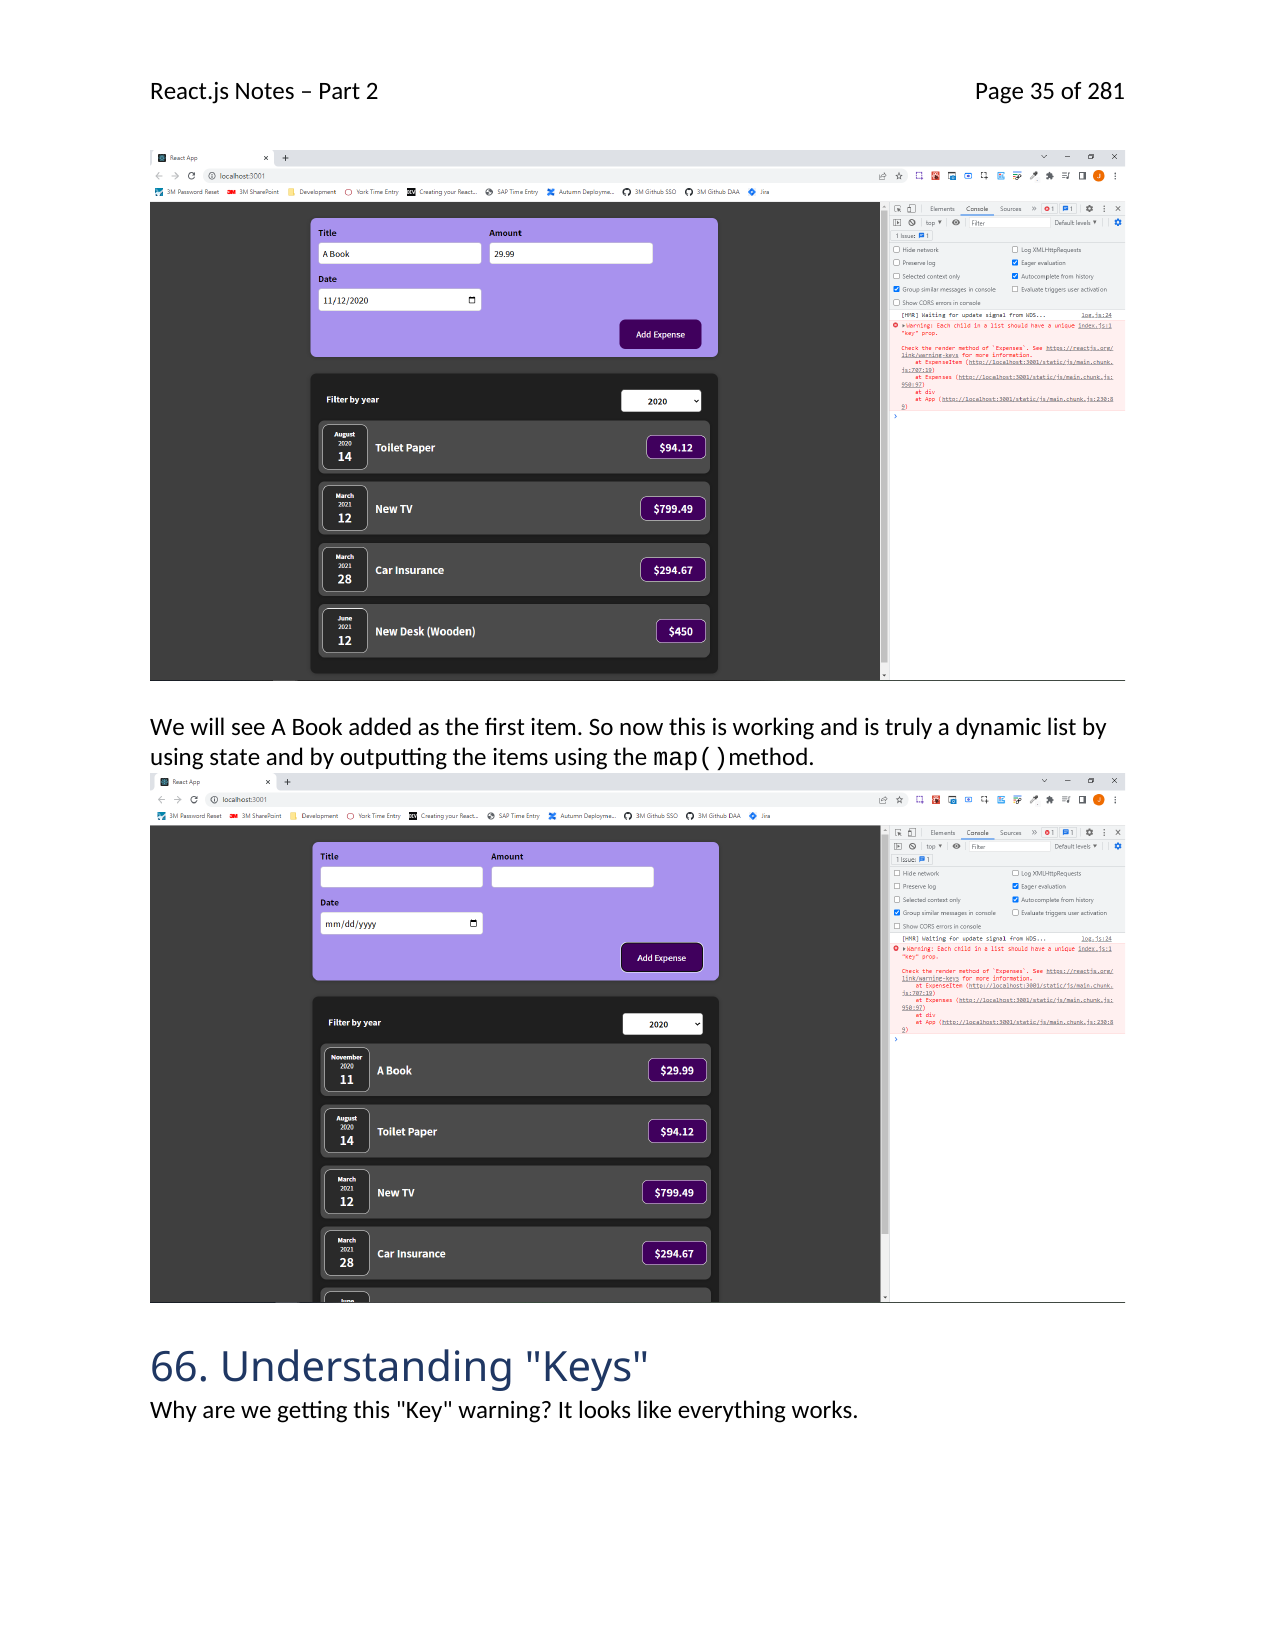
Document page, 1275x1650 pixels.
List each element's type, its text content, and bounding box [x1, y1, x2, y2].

picture [150, 773, 1125, 1303]
text We will see A Book added as the first item. So now this is working and is truly a dynamic list by using state and by outputting the items using the map()method. [150, 711, 1125, 773]
picture [150, 150, 1125, 681]
subtitle 66. Understanding "Keys" [150, 1337, 1125, 1394]
text Why are we getting this "Key" warning? It looks like everything works. [150, 1394, 1125, 1424]
